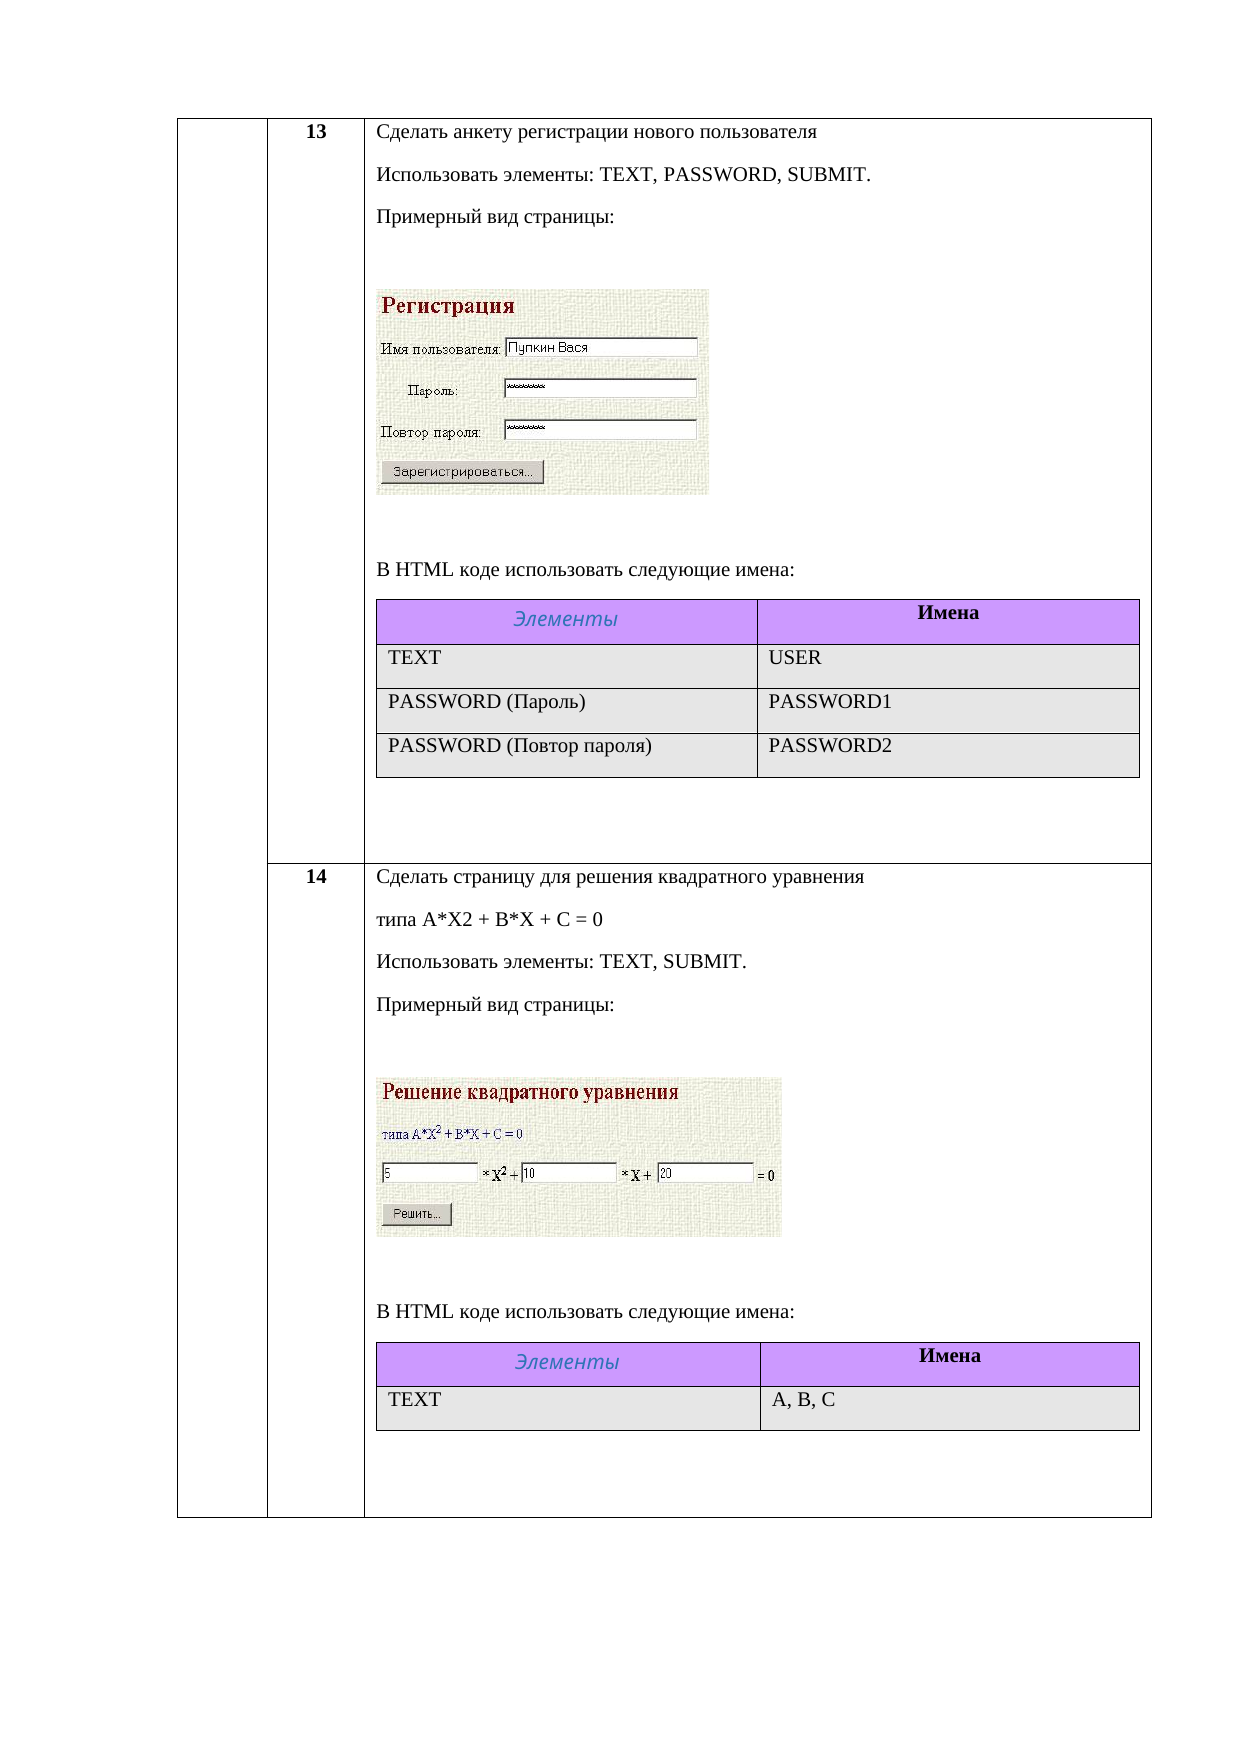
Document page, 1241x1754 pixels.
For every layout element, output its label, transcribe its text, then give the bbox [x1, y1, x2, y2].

table_cell 14 [268, 864, 364, 1517]
table_cell Сделать анкету регистрации нового пользователя Использовать элементы: TEXT, PASSWORD, SUBMIT. Примерный вид страницы: В HTML коде использовать следующие имена: [365, 119, 1151, 863]
table_cell 13 [268, 119, 364, 863]
picture [376, 289, 710, 495]
picture [376, 1077, 782, 1237]
table_cell Сделать страницу для решения квадратного уравнения типа A*X2 + B*X + C = 0 Использовать элементы: TEXT, SUBMIT. Примерный вид страницы: В HTML коде использовать следующие имена: [365, 864, 1151, 1517]
